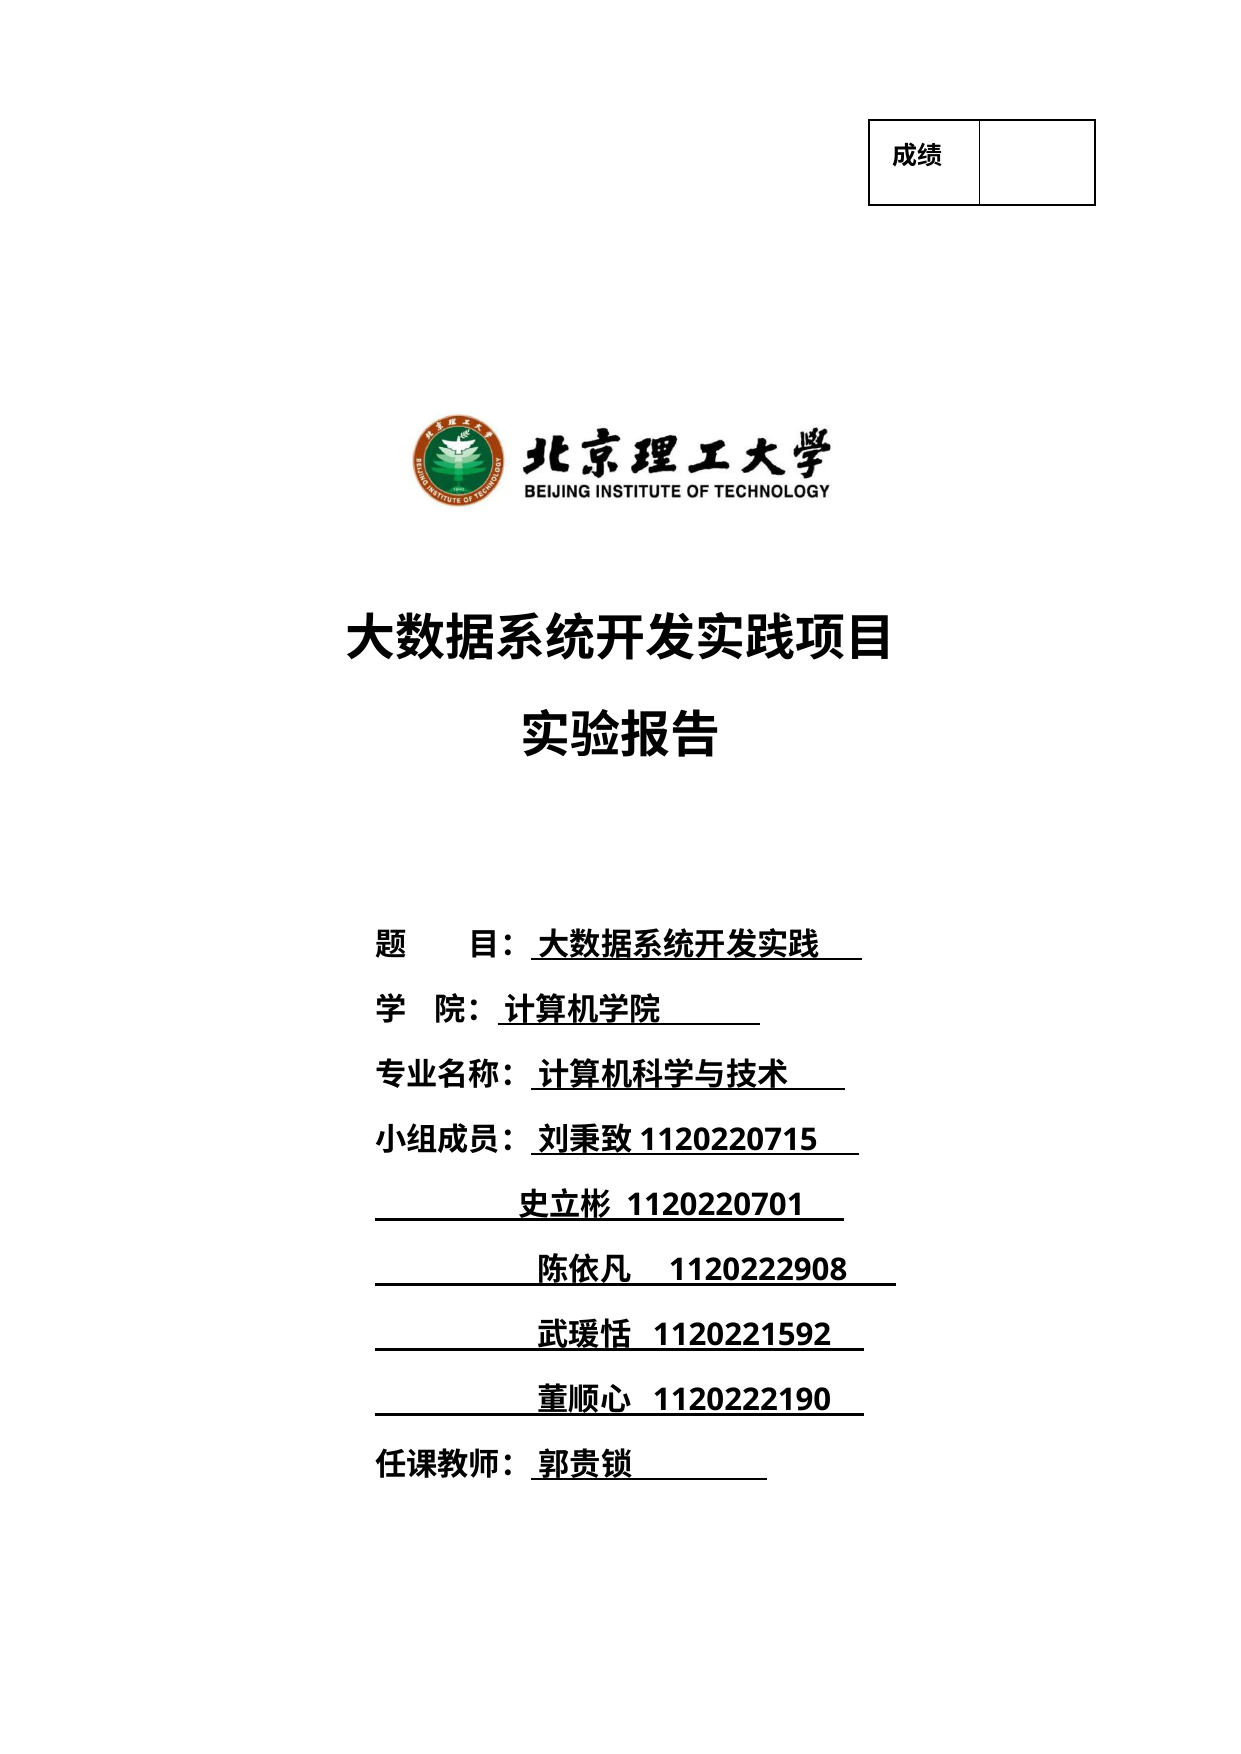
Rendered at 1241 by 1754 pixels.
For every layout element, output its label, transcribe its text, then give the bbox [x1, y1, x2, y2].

picture [400, 400, 841, 520]
text 陈依凡 1120222908 [187, 1234, 1053, 1299]
text 董顺心 1120222190 [187, 1364, 1053, 1429]
text 小组成员： 刘秉致 1120220715 [187, 1104, 1053, 1169]
text 史立彬 1120220701 [187, 1169, 1053, 1234]
text 专业名称： 计算机科学与技术 [187, 1039, 1053, 1104]
text 学 院： 计算机学院 [187, 974, 1053, 1039]
text 大数据系统开发实践项目 [187, 584, 1053, 682]
text 实验报告 [187, 682, 1053, 779]
text 武瑗恬 1120221592 [187, 1299, 1053, 1364]
text 题 目： 大数据系统开发实践 [187, 909, 1053, 974]
text 任课教师： 郭贵锁 [187, 1429, 1053, 1494]
